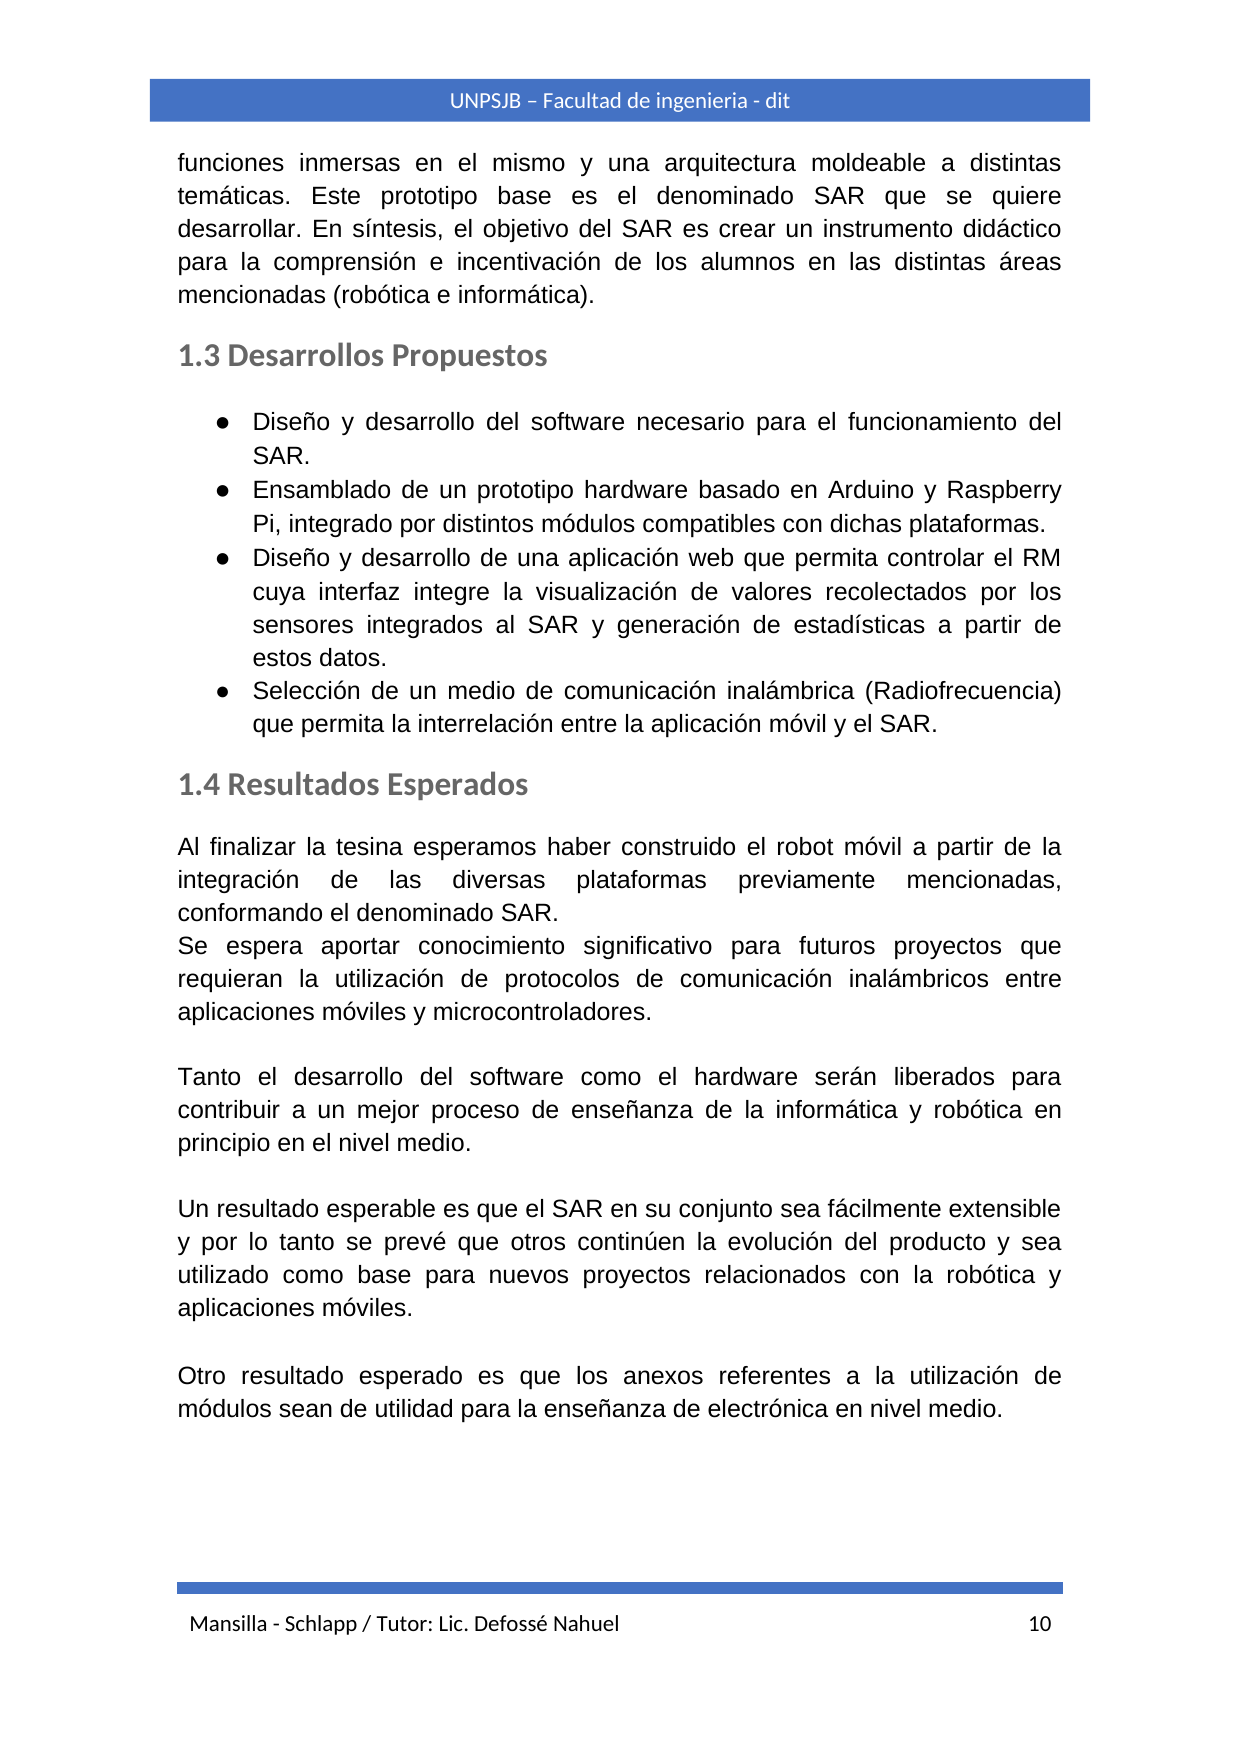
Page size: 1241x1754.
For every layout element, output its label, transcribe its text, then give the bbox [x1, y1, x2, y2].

list Diseño y desarrollo de una aplicación web que permita controlar el RM cuya interfaz integre la visualización de valores recolectados por los sensores integrados al SAR y generación de estadísticas a partir de estos datos. [215, 542, 1063, 672]
list Ensamblado de un prototipo hardware basado en Arduino y Raspberry Pi, integrado por distintos módulos compatibles con dichas plataformas. [215, 474, 1063, 538]
list Diseño y desarrollo del software necesario para el funcionamiento del SAR. [215, 406, 1063, 470]
text Se espera aportar conocimiento significativo para futuros proyectos que requieran la utilización de protocolos de comunicación inalámbricos entre aplicaciones móviles y microcontroladores. [177, 931, 1063, 1025]
subtitle 1.4 Resultados Esperados [177, 763, 1063, 803]
text Otro resultado esperado es que los anexos referentes a la utilización de módulos sean de utilidad para la enseñanza de electrónica en nivel medio. [177, 1361, 1063, 1423]
text Un resultado esperable es que el SAR en su conjunto sea fácilmente extensible y por lo tanto se prevé que otros continúen la evolución del producto y sea utilizado como base para nuevos proyectos relacionados con la robótica y aplicaciones móviles. [177, 1194, 1063, 1322]
text Tanto el desarrollo del software como el hardware serán liberados para contribuir a un mejor proceso de enseñanza de la informática y robótica en principio en el nivel medio. [177, 1062, 1063, 1157]
list Selección de un medio de comunicación inalámbrica (Radiofrecuencia) que permita la interrelación entre la aplicación móvil y el SAR. [215, 676, 1063, 738]
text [177, 148, 1063, 308]
subtitle 1.3 Desarrollos Propuestos [177, 333, 1063, 374]
text Al finalizar la tesina esperamos haber construido el robot móvil a partir de la integración de las diversas plataformas previamente mencionadas, conformando el denominado SAR. [177, 832, 1063, 926]
